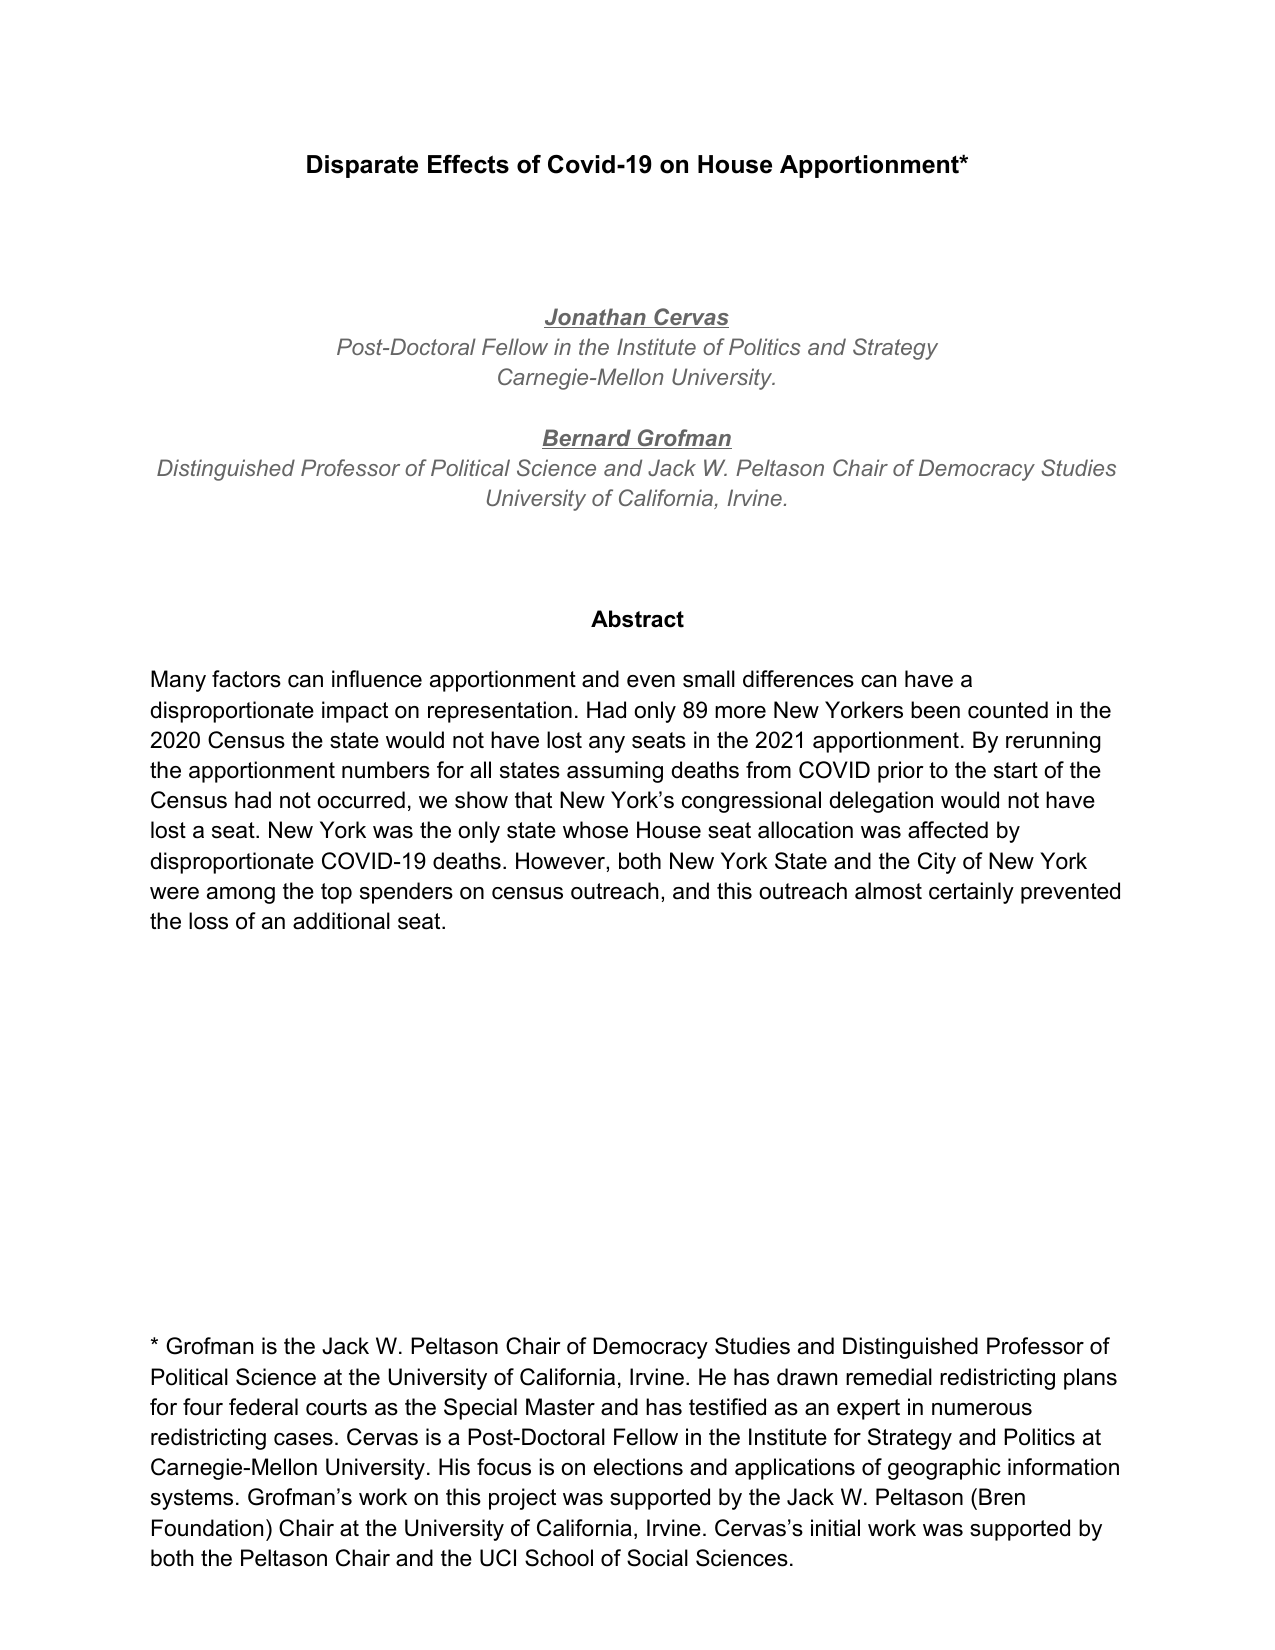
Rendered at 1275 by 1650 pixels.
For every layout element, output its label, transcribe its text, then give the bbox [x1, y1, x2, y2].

text Many factors can influence apportionment and even small differences can have a disproportionate impact on representation. Had only 89 more New Yorkers been counted in the 2020 Census the state would not have lost any seats in the 2021 apportionment. By rerunning the apportionment numbers for all states assuming deaths from COVID prior to the start of the Census had not occurred, we show that New York’s congressional delegation would not have lost a seat. New York was the only state whose House seat allocation was affected by disproportionate COVID-19 deaths. However, both New York State and the City of New York were among the top spenders on census outreach, and this outreach almost certainly prevented the loss of an additional seat. [150, 666, 1125, 934]
text Carnegie-Mellon University. [150, 364, 1125, 391]
text Jonathan Cervas [150, 304, 1125, 330]
text Post-Doctoral Fellow in the Institute of Politics and Strategy [150, 334, 1125, 360]
text Abstract [150, 606, 1125, 632]
text Disparate Effects of Covid-19 on House Apportionment* [150, 150, 1125, 179]
text Distinguished Professor of Political Science and Jack W. Peltason Chair of Democracy Studies University of California, Irvine. [150, 455, 1125, 511]
text Bernard Grofman [150, 425, 1125, 451]
